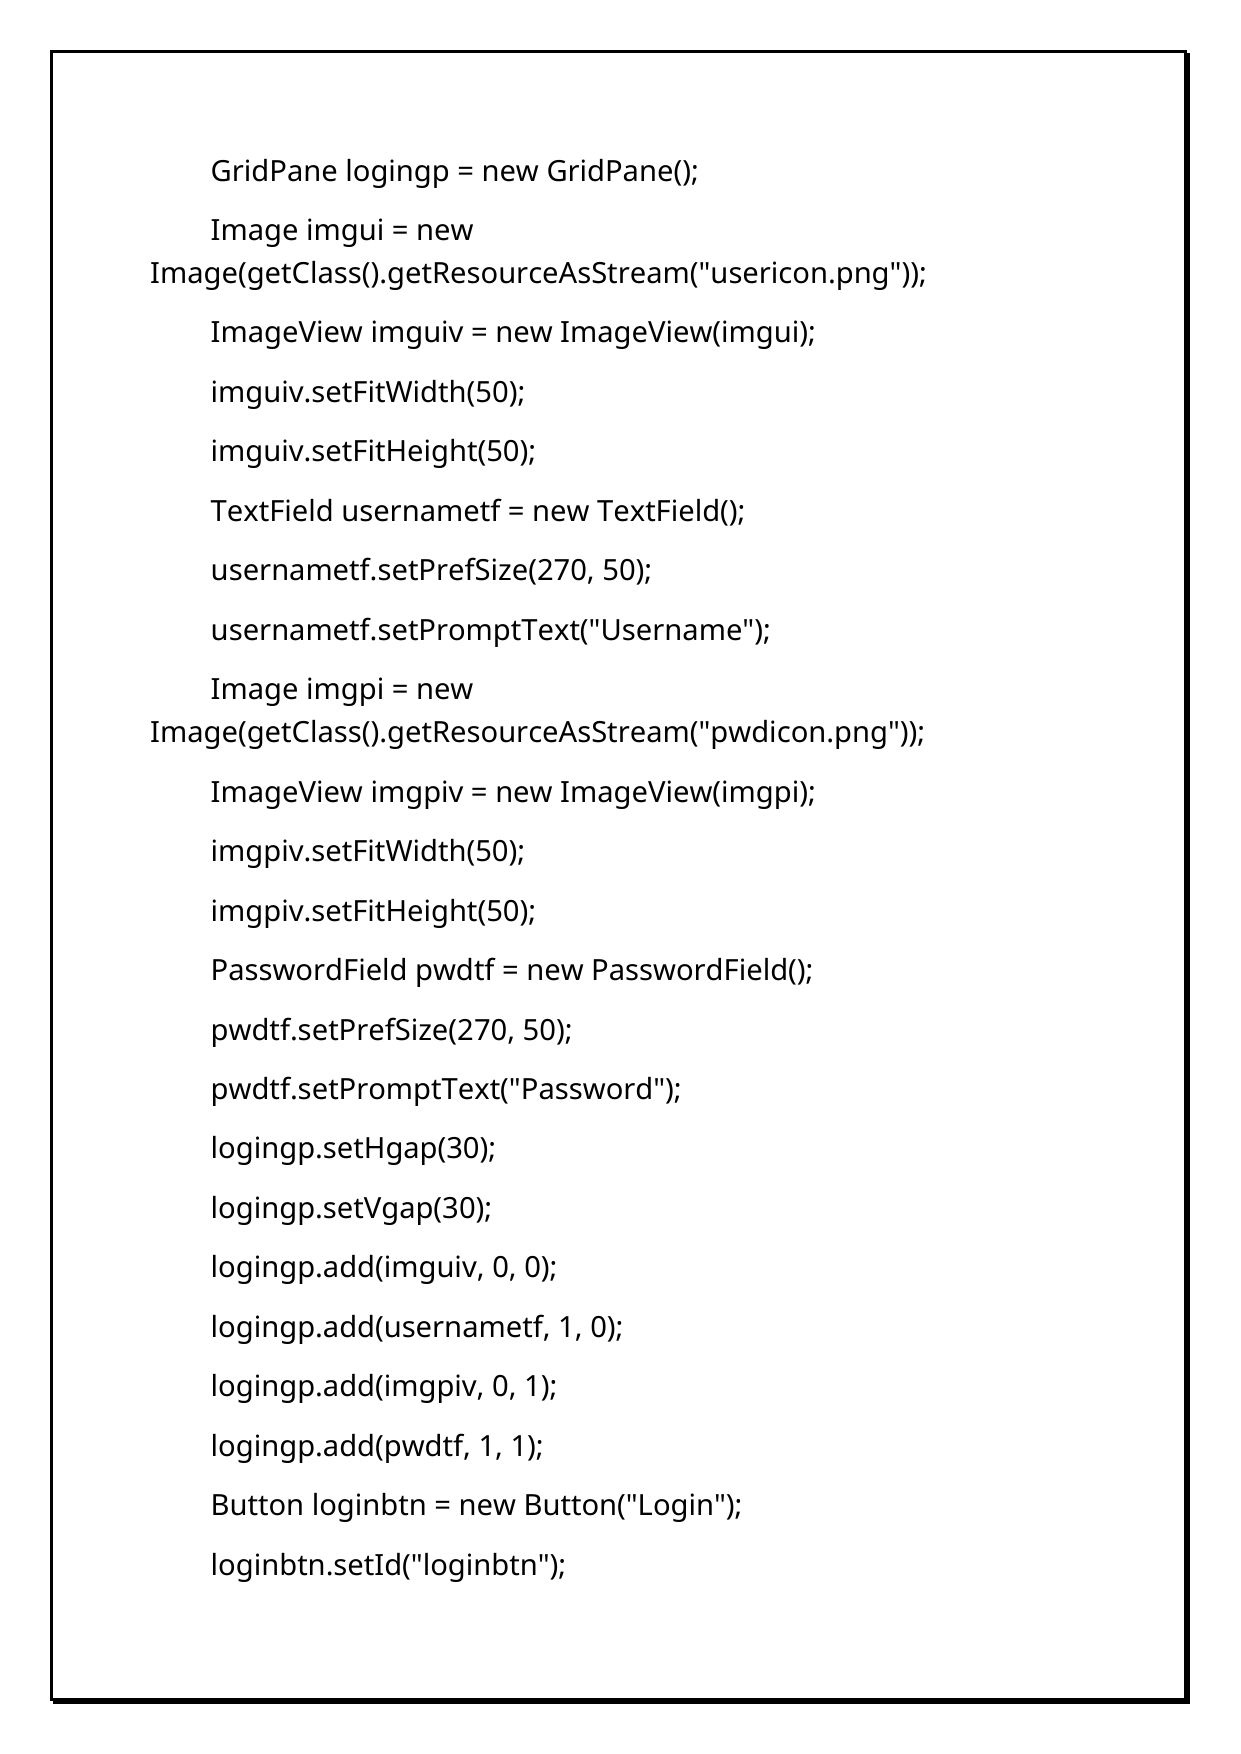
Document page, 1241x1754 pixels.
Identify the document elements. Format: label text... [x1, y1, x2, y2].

text ImageView imgpiv = new ImageView(imgpi); [150, 771, 1087, 811]
text Button loginbtn = new Button("Login"); [150, 1485, 1087, 1524]
text PasswordField pwdtf = new PasswordField(); [150, 949, 1087, 989]
text imgpiv.setFitHeight(50); [150, 890, 1087, 929]
text logingp.setVgap(30); [150, 1187, 1087, 1227]
text Image imgui = new Image(getClass().getResourceAsStream("usericon.png")); [150, 209, 1087, 292]
text GridPane logingp = new GridPane(); [150, 150, 1087, 190]
text usernametf.setPromptText("Username"); [150, 609, 1087, 649]
text logingp.add(pwdtf, 1, 1); [150, 1425, 1087, 1465]
text imguiv.setFitWidth(50); [150, 371, 1087, 411]
text pwdtf.setPrefSize(270, 50); [150, 1009, 1087, 1048]
text usernametf.setPrefSize(270, 50); [150, 550, 1087, 589]
text Image imgpi = new Image(getClass().getResourceAsStream("pwdicon.png")); [150, 669, 1087, 751]
text pwdtf.setPromptText("Password"); [150, 1068, 1087, 1108]
text logingp.add(imguiv, 0, 0); [150, 1247, 1087, 1286]
text imgpiv.setFitWidth(50); [150, 830, 1087, 870]
text loginbtn.setId("loginbtn"); [150, 1544, 1087, 1584]
text imguiv.setFitHeight(50); [150, 431, 1087, 470]
text logingp.setHgap(30); [150, 1128, 1087, 1167]
text TextField usernametf = new TextField(); [150, 490, 1087, 530]
text logingp.add(usernametf, 1, 0); [150, 1306, 1087, 1346]
text logingp.add(imgpiv, 0, 1); [150, 1366, 1087, 1405]
text ImageView imguiv = new ImageView(imgui); [150, 312, 1087, 351]
